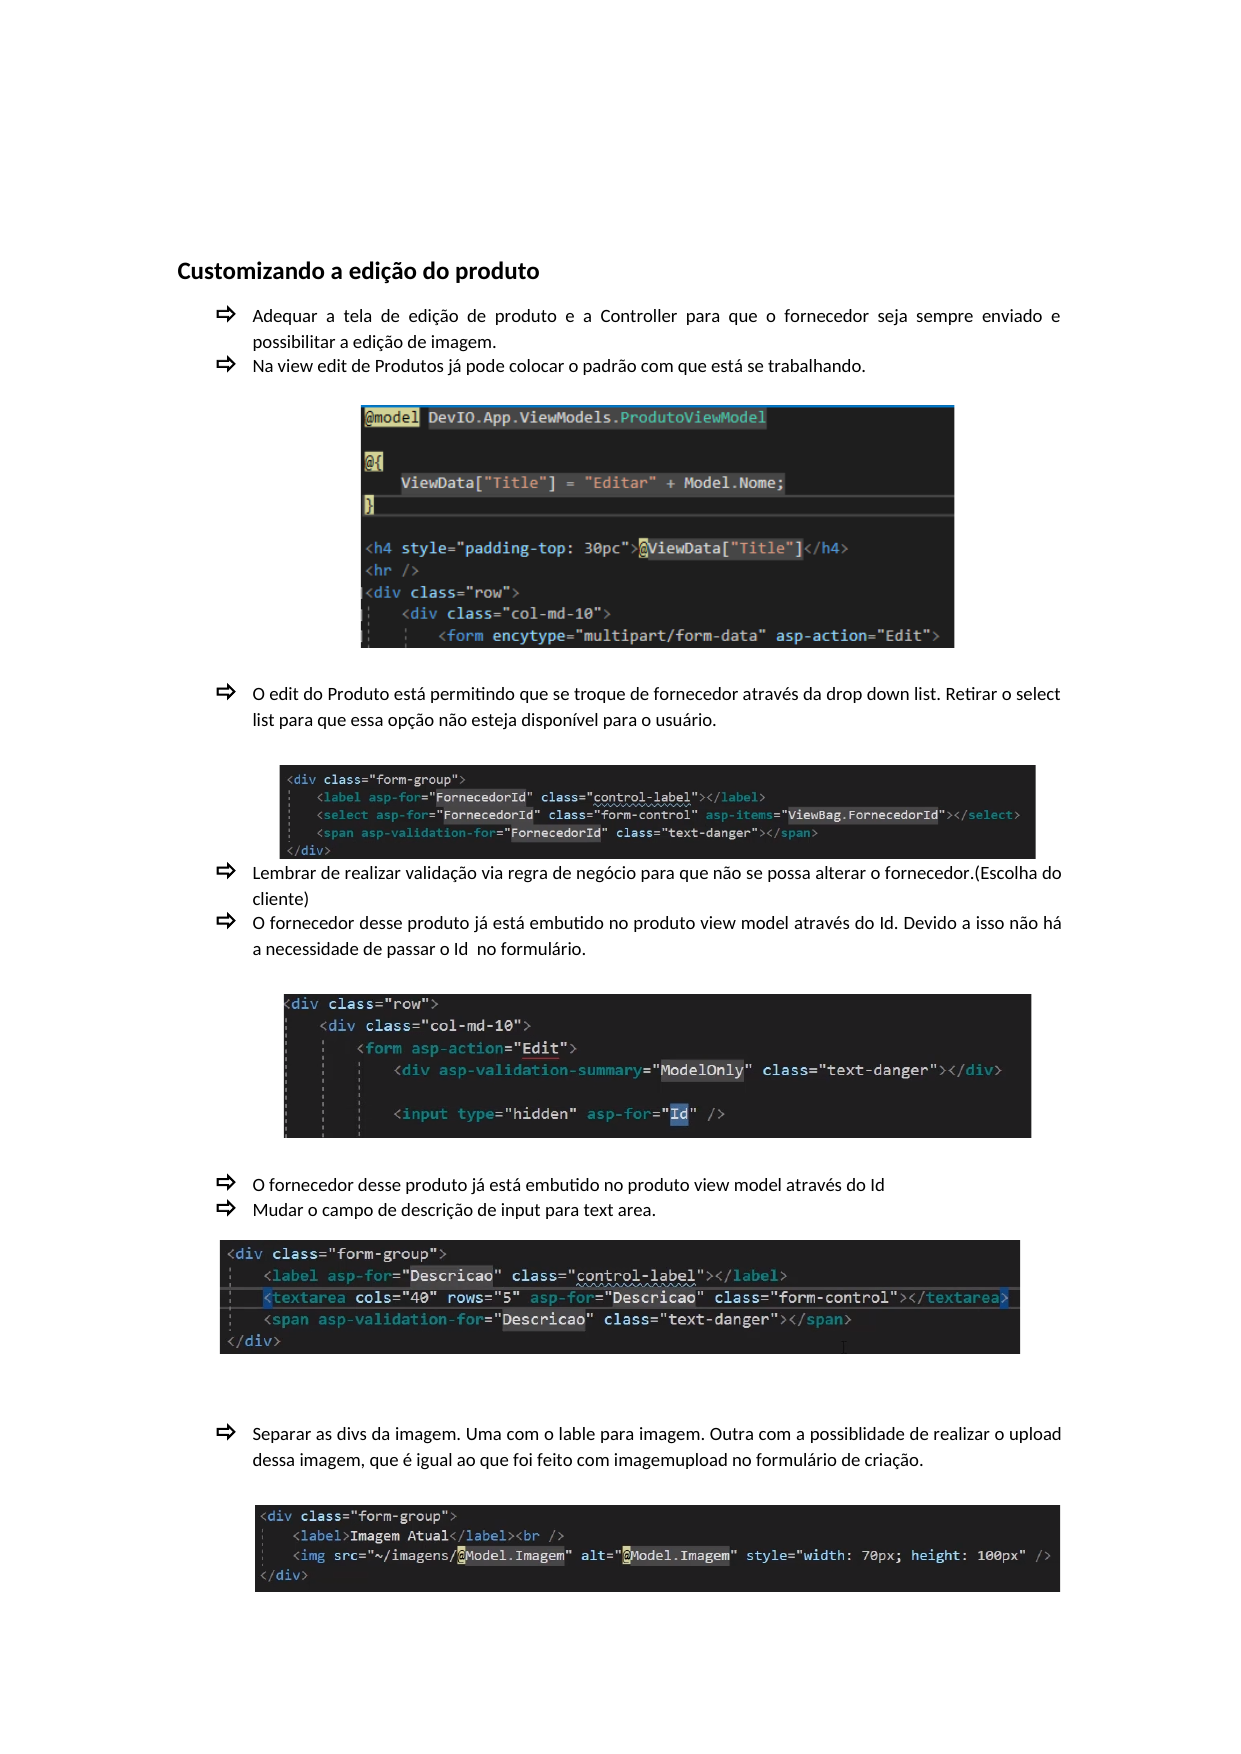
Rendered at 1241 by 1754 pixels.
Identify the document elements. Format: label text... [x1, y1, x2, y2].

list Na view edit de Produtos já pode colocar o padrão com que está se trabalhando. [215, 355, 1063, 378]
list O edit do Produto está permitindo que se troque de fornecedor através da drop down list. Retirar o select list para que essa opção não esteja disponível para o usuário. [215, 682, 1063, 731]
picture [255, 1505, 1061, 1592]
picture [283, 994, 1032, 1138]
list Mudar o campo de descrição de input para text area. [215, 1198, 1063, 1222]
list Lembrar de realizar validação via regra de negócio para que não se possa alterar o fornecedor.(Escolha do cliente) [215, 861, 1063, 909]
picture [219, 1240, 1021, 1354]
picture [279, 765, 1036, 859]
list Adequar a tela de edição de produto e a Controller para que o fornecedor seja sempre enviado e possibilitar a edição de imagem. [215, 304, 1063, 353]
list O fornecedor desse produto já está embutido no produto view model através do Id. Devido a isso não há a necessidade de passar o Id no formulário. [215, 911, 1063, 960]
list O fornecedor desse produto já está embutido no produto view model através do Id [215, 1173, 1063, 1197]
text Customizando a edição do produto [177, 255, 1063, 286]
picture [360, 405, 955, 648]
list Separar as divs da imagem. Uma com o lable para imagem. Outra com a possiblidade de realizar o upload dessa imagem, que é igual ao que foi feito com imagemupload no formulário de criação. [215, 1422, 1063, 1471]
